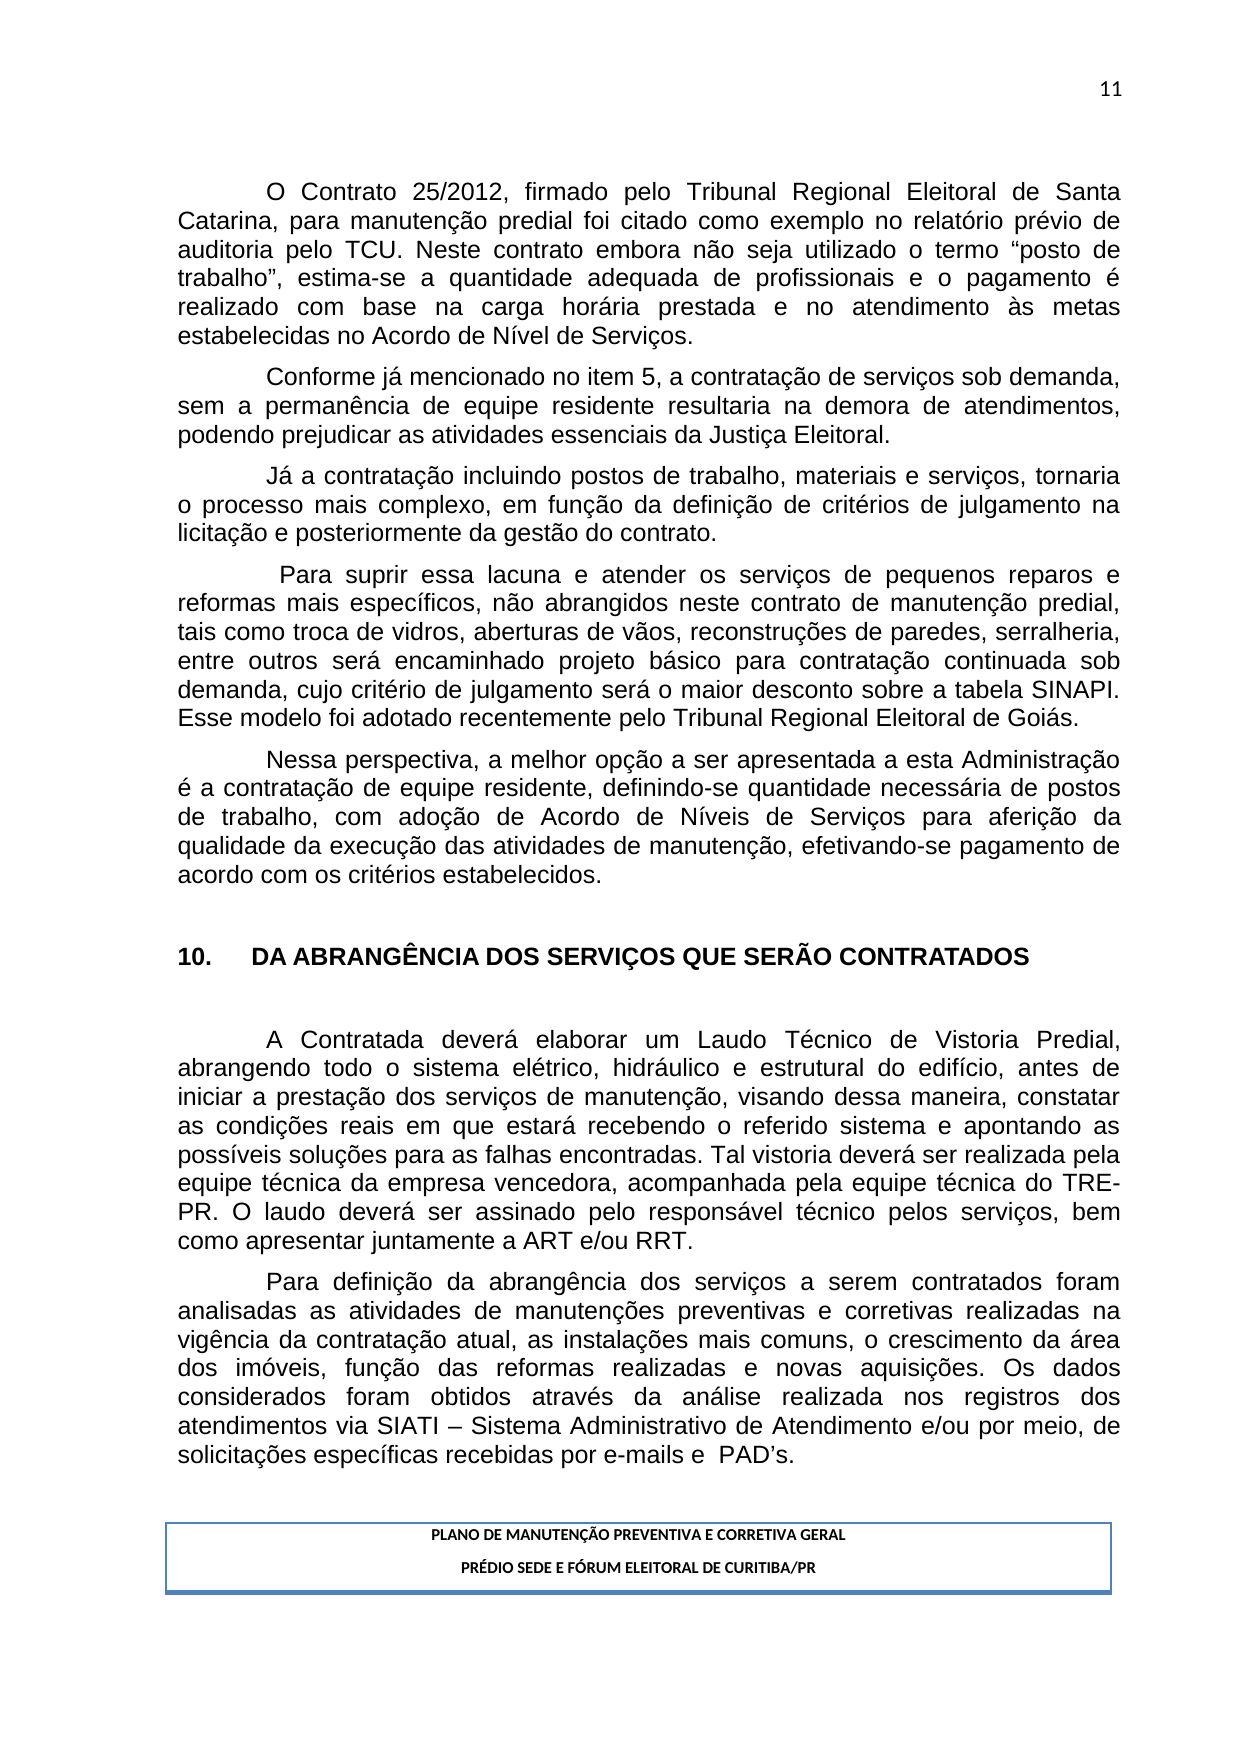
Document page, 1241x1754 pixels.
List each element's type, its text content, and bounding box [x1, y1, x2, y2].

text O Contrato 25/2012, firmado pelo Tribunal Regional Eleitoral de Santa Catarina, para manutenção predial foi citado como exemplo no relatório prévio de auditoria pelo TCU. Neste contrato embora não seja utilizado o termo “posto de trabalho”, estima-se a quantidade adequada de profissionais e o pagamento é realizado com base na carga horária prestada e no atendimento às metas estabelecidas no Acordo de Nível de Serviços. [177, 177, 1122, 350]
subtitle DA ABRANGÊNCIA DOS SERVIÇOS QUE SERÃO CONTRATADOS [177, 942, 1122, 971]
text Para definição da abrangência dos serviços a serem contratados foram analisadas as atividades de manutenções preventivas e corretivas realizadas na vigência da contratação atual, as instalações mais comuns, o crescimento da área dos imóveis, função das reformas realizadas e novas aquisições. Os dados considerados foram obtidos através da análise realizada nos registros dos atendimentos via SIATI – Sistema Administrativo de Atendimento e/ou por meio, de solicitações específicas recebidas por e-mails e PAD’s. [177, 1267, 1122, 1468]
text Conforme já mencionado no item 5, a contratação de serviços sob demanda, sem a permanência de equipe residente resultaria na demora de atendimentos, podendo prejudicar as atividades essenciais da Justiça Eleitoral. [177, 362, 1122, 448]
text A Contratada deverá elaborar um Laudo Técnico de Vistoria Predial, abrangendo todo o sistema elétrico, hidráulico e estrutural do edifício, antes de iniciar a prestação dos serviços de manutenção, visando dessa maneira, constatar as condições reais em que estará recebendo o referido sistema e apontando as possíveis soluções para as falhas encontradas. Tal vistoria deverá ser realizada pela equipe técnica da empresa vencedora, acompanhada pela equipe técnica do TRE-PR. O laudo deverá ser assinado pelo responsável técnico pelos serviços, bem como apresentar juntamente a ART e/ou RRT. [177, 1025, 1122, 1255]
text Nessa perspectiva, a melhor opção a ser apresentada a esta Administração é a contratação de equipe residente, definindo-se quantidade necessária de postos de trabalho, com adoção de Acordo de Níveis de Serviços para aferição da qualidade da execução das atividades de manutenção, efetivando-se pagamento de acordo com os critérios estabelecidos. [177, 745, 1122, 888]
text Para suprir essa lacuna e atender os serviços de pequenos reparos e reformas mais específicos, não abrangidos neste contrato de manutenção predial, tais como troca de vidros, aberturas de vãos, reconstruções de paredes, serralheria, entre outros será encaminhado projeto básico para contratação continuada sob demanda, cujo critério de julgamento será o maior desconto sobre a tabela SINAPI. Esse modelo foi adotado recentemente pelo Tribunal Regional Eleitoral de Goiás. [177, 560, 1122, 732]
text Já a contratação incluindo postos de trabalho, materiais e serviços, tornaria o processo mais complexo, em função da definição de critérios de julgamento na licitação e posteriormente da gestão do contrato. [177, 461, 1122, 547]
table_header plano de manutenção preventiva E CORRETIVA geral PRÉDIO SEDE E FÓRUM ELEITORAL DE CURITIBA/PR [167, 1524, 1110, 1590]
